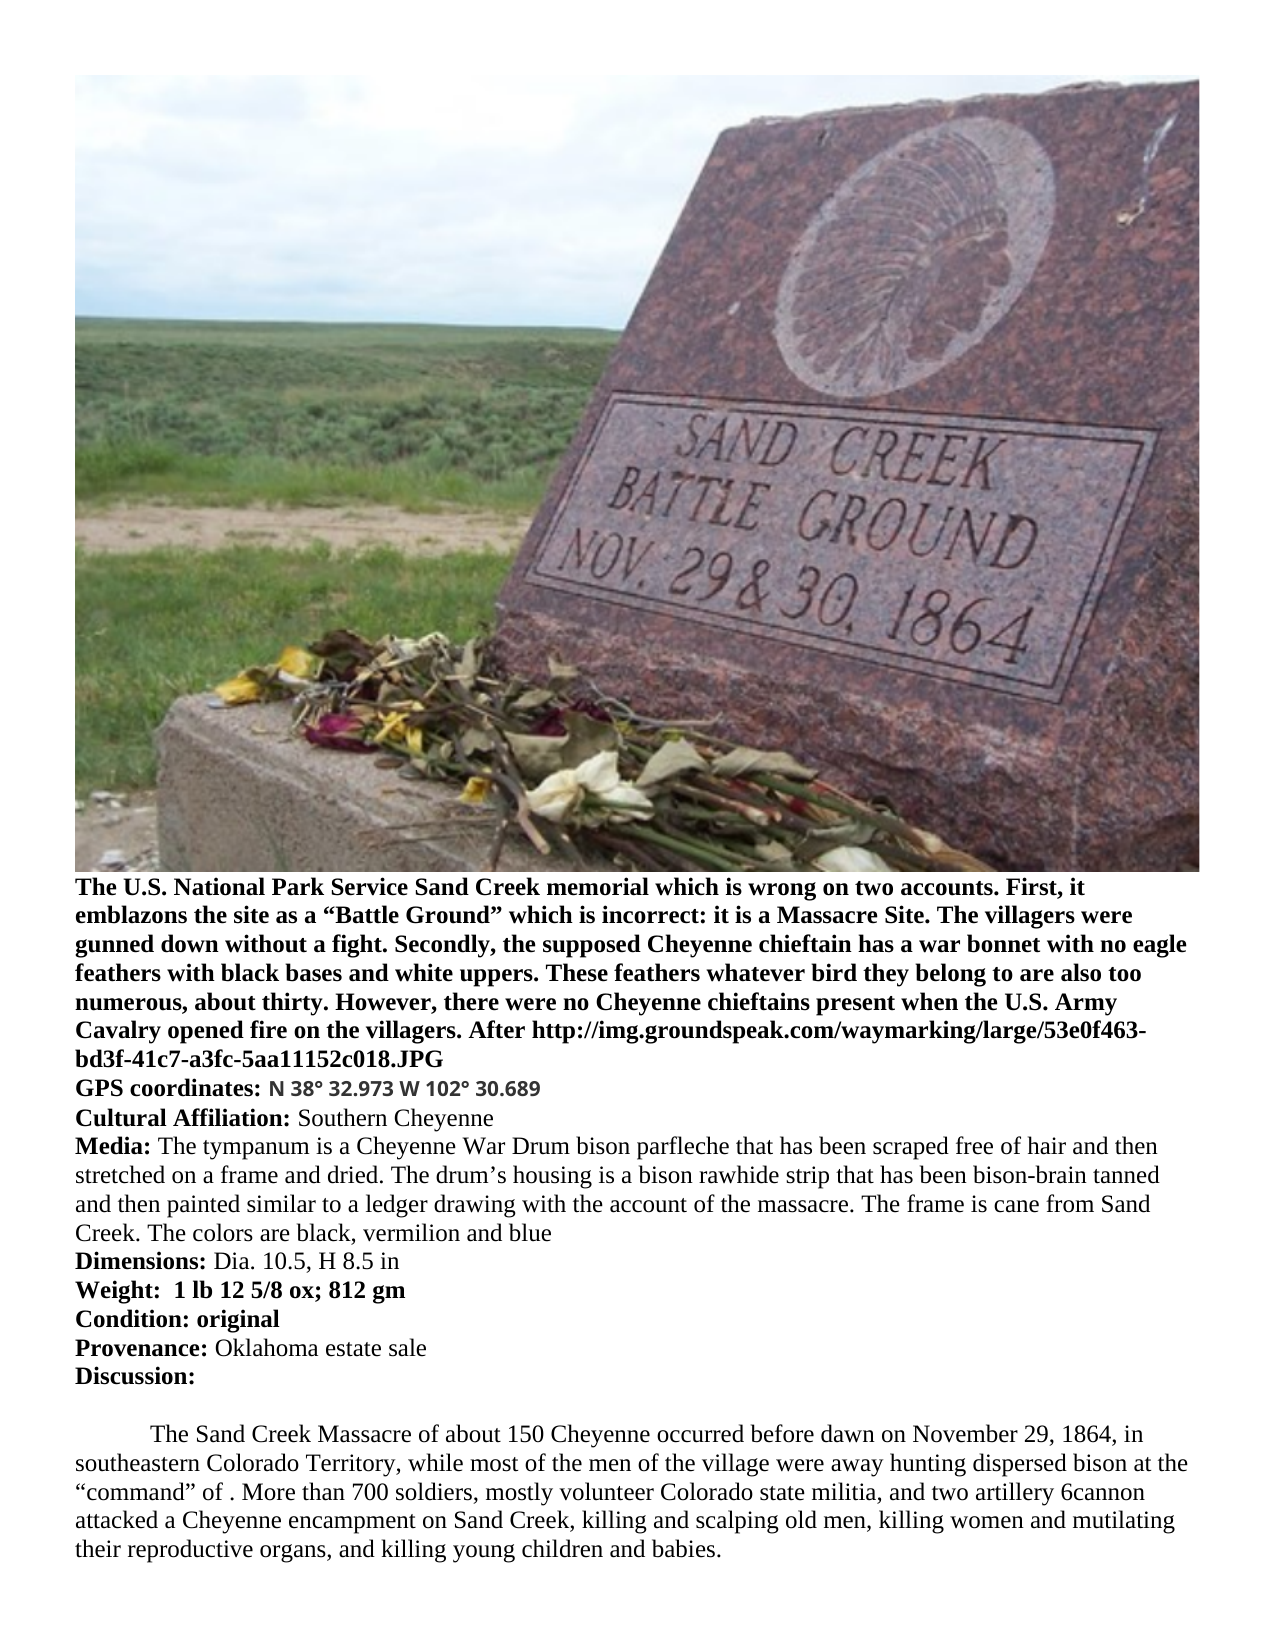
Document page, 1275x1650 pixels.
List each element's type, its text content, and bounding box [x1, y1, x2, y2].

text Provenance: Oklahoma estate sale [75, 1333, 1200, 1361]
text Media: The tympanum is a Cheyenne War Drum bison parfleche that has been scraped free of hair and then stretched on a frame and dried. The drum’s housing is a bison rawhide strip that has been bison-brain tanned and then painted similar to a ledger drawing with the account of the massacre. The frame is cane from Sand Creek. The colors are black, vermilion and blue [75, 1131, 1200, 1246]
text The U.S. National Park Service Sand Creek memorial which is wrong on two accounts. First, it emblazons the site as a “Battle Ground” which is incorrect: it is a Massacre Site. The villagers were gunned down without a fight. Secondly, the supposed Cheyenne chieftain has a war bonnet with no eagle feathers with black bases and white uppers. These feathers whatever bird they belong to are also too numerous, about thirty. However, there were no Cheyenne chieftains present when the U.S. Army Cavalry opened fire on the villagers. After http://img.groundspeak.com/waymarking/large/53e0f463-bd3f-41c7-a3fc-5aa11152c018.JPG [75, 872, 1200, 1073]
text Weight: 1 lb 12 5/8 ox; 812 gm [75, 1275, 1200, 1304]
text GPS coordinates: N 38° 32.973 W 102° 30.689 [75, 1073, 1200, 1103]
picture [75, 75, 1200, 872]
text Dimensions: Dia. 10.5, H 8.5 in [75, 1246, 1200, 1275]
text The Sand Creek Massacre of about 150 Cheyenne occurred before dawn on November 29, 1864, in southeastern Colorado Territory, while most of the men of the village were away hunting dispersed bison at the “command” of . More than 700 soldiers, mostly volunteer Colorado state militia, and two artillery 6cannon attacked a Cheyenne encampment on Sand Creek, killing and scalping old men, killing women and mutilating their reproductive organs, and killing young children and babies. [75, 1419, 1200, 1563]
text Cultural Affiliation: Southern Cheyenne [75, 1103, 1200, 1131]
text Discussion: [75, 1361, 1200, 1390]
text Condition: original [75, 1304, 1200, 1333]
